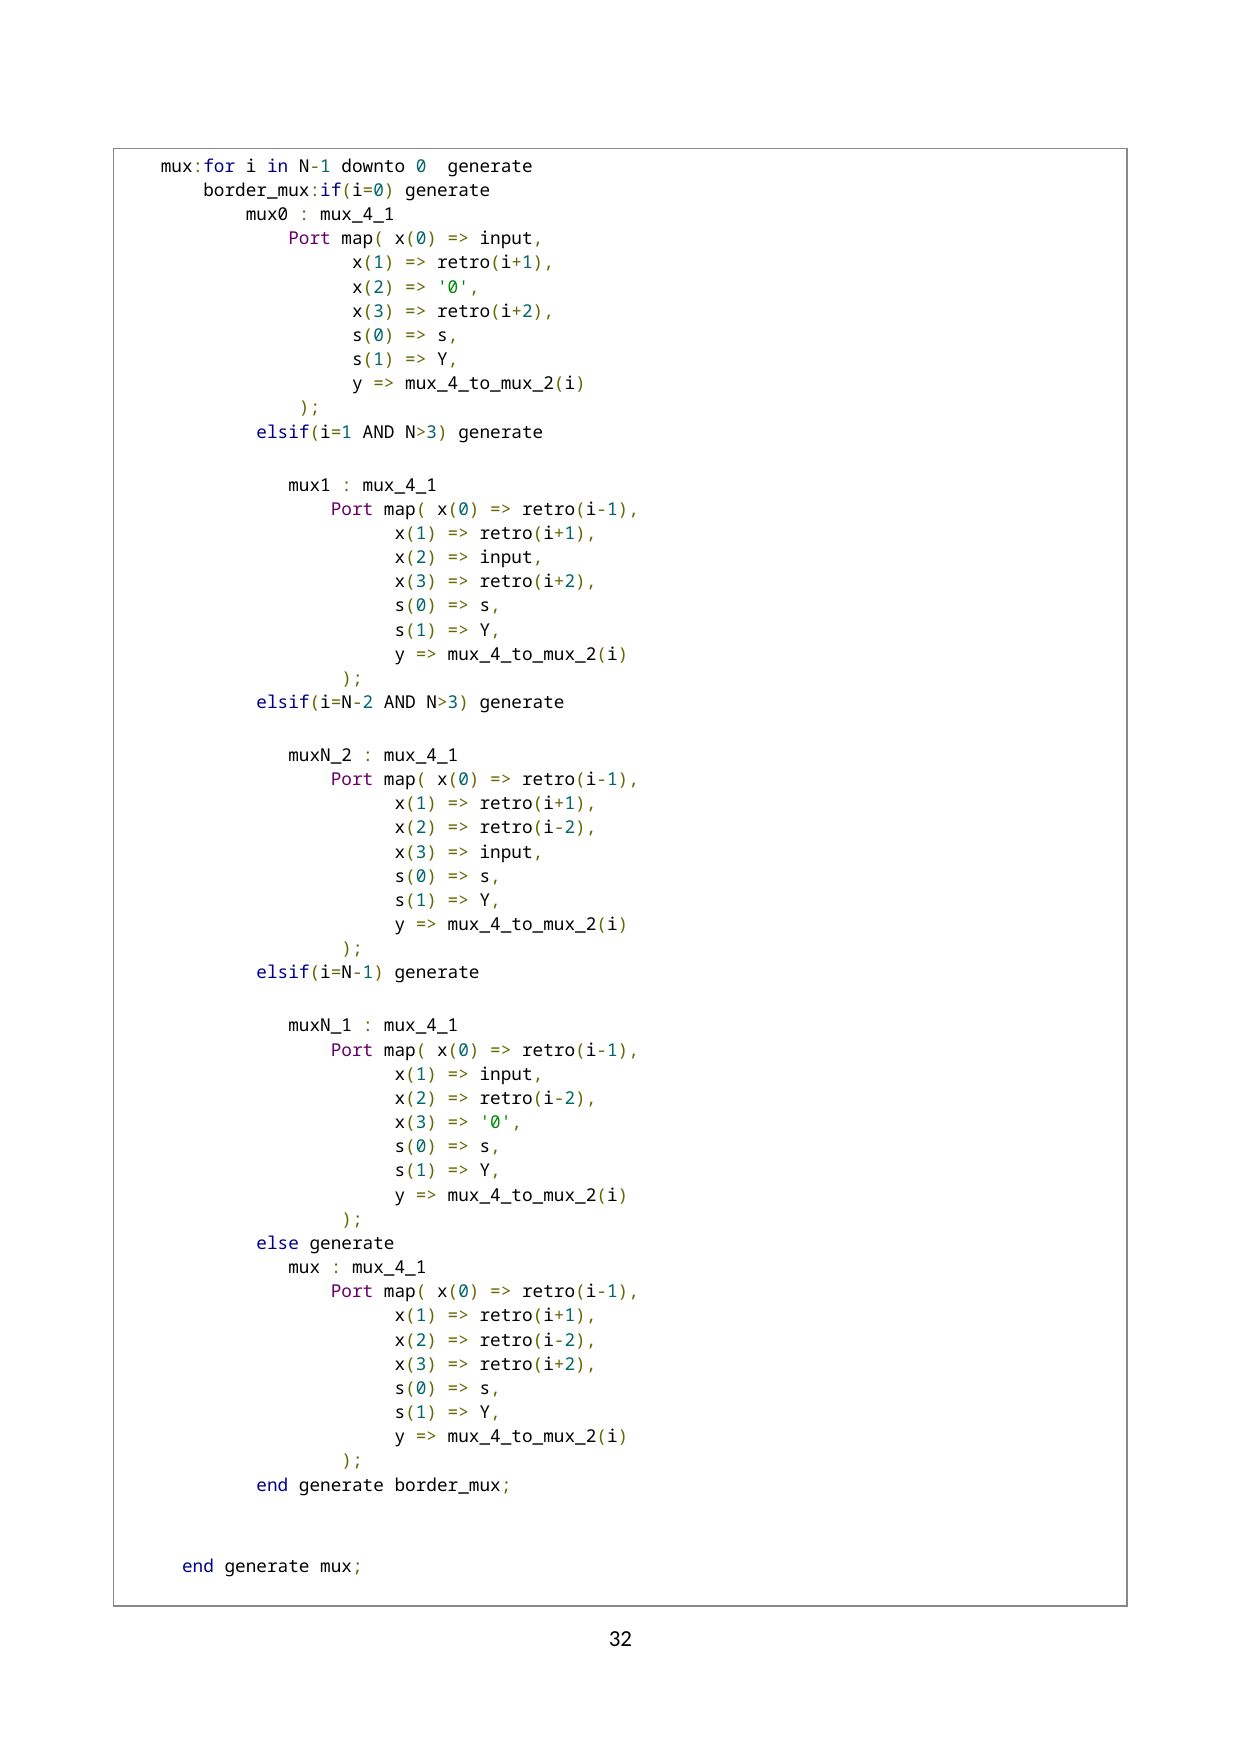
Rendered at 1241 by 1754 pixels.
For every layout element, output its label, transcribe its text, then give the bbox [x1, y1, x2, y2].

text Port map( x(0) => retro(i-1), [118, 767, 1122, 791]
text s(0) => s, [118, 322, 1122, 347]
text x(1) => retro(i+1), [118, 791, 1122, 815]
text s(0) => s, [118, 863, 1122, 887]
text elsif(i=1 AND N>3) generate [118, 419, 1122, 443]
text elsif(i=N-1) generate [118, 960, 1122, 984]
text mux : mux_4_1 [118, 1254, 1122, 1279]
text ); [118, 1448, 1122, 1472]
text s(0) => s, [118, 593, 1122, 617]
text s(1) => Y, [118, 1158, 1122, 1182]
text y => mux_4_to_mux_2(i) [118, 912, 1122, 936]
text else generate [118, 1230, 1122, 1254]
text s(0) => s, [118, 1375, 1122, 1399]
text Port map( x(0) => input, [118, 226, 1122, 250]
text x(3) => '0', [118, 1109, 1122, 1134]
text x(2) => '0', [118, 274, 1122, 298]
text x(2) => input, [118, 544, 1122, 569]
text Port map( x(0) => retro(i-1), [118, 496, 1122, 520]
text s(1) => Y, [118, 1399, 1122, 1424]
text x(3) => retro(i+2), [118, 298, 1122, 322]
text y => mux_4_to_mux_2(i) [118, 641, 1122, 665]
text end generate border_mux; [118, 1472, 1122, 1496]
text s(0) => s, [118, 1134, 1122, 1158]
text x(1) => input, [118, 1061, 1122, 1085]
text s(1) => Y, [118, 887, 1122, 912]
text elsif(i=N-2 AND N>3) generate [118, 689, 1122, 714]
text y => mux_4_to_mux_2(i) [118, 371, 1122, 395]
text end generate mux; [118, 1554, 1122, 1578]
text s(1) => Y, [118, 347, 1122, 371]
text border_mux:if(i=0) generate [118, 177, 1122, 202]
text mux:for i in N-1 downto 0 generate [114, 149, 1126, 177]
text y => mux_4_to_mux_2(i) [118, 1182, 1122, 1206]
text Port map( x(0) => retro(i-1), [118, 1037, 1122, 1061]
text ); [118, 1206, 1122, 1230]
text x(2) => retro(i-2), [118, 815, 1122, 839]
text s(1) => Y, [118, 617, 1122, 641]
text x(3) => retro(i+2), [118, 569, 1122, 593]
text x(3) => input, [118, 839, 1122, 863]
text mux0 : mux_4_1 [118, 202, 1122, 226]
text x(2) => retro(i-2), [118, 1327, 1122, 1351]
text mux1 : mux_4_1 [118, 472, 1122, 496]
text muxN_2 : mux_4_1 [118, 742, 1122, 767]
text y => mux_4_to_mux_2(i) [118, 1424, 1122, 1448]
text ); [118, 395, 1122, 419]
text x(1) => retro(i+1), [118, 1303, 1122, 1327]
text x(1) => retro(i+1), [118, 250, 1122, 274]
text x(1) => retro(i+1), [118, 520, 1122, 544]
text x(2) => retro(i-2), [118, 1085, 1122, 1109]
text muxN_1 : mux_4_1 [118, 1013, 1122, 1037]
text ); [118, 936, 1122, 960]
text x(3) => retro(i+2), [118, 1351, 1122, 1375]
text Port map( x(0) => retro(i-1), [118, 1279, 1122, 1303]
text ); [118, 665, 1122, 689]
